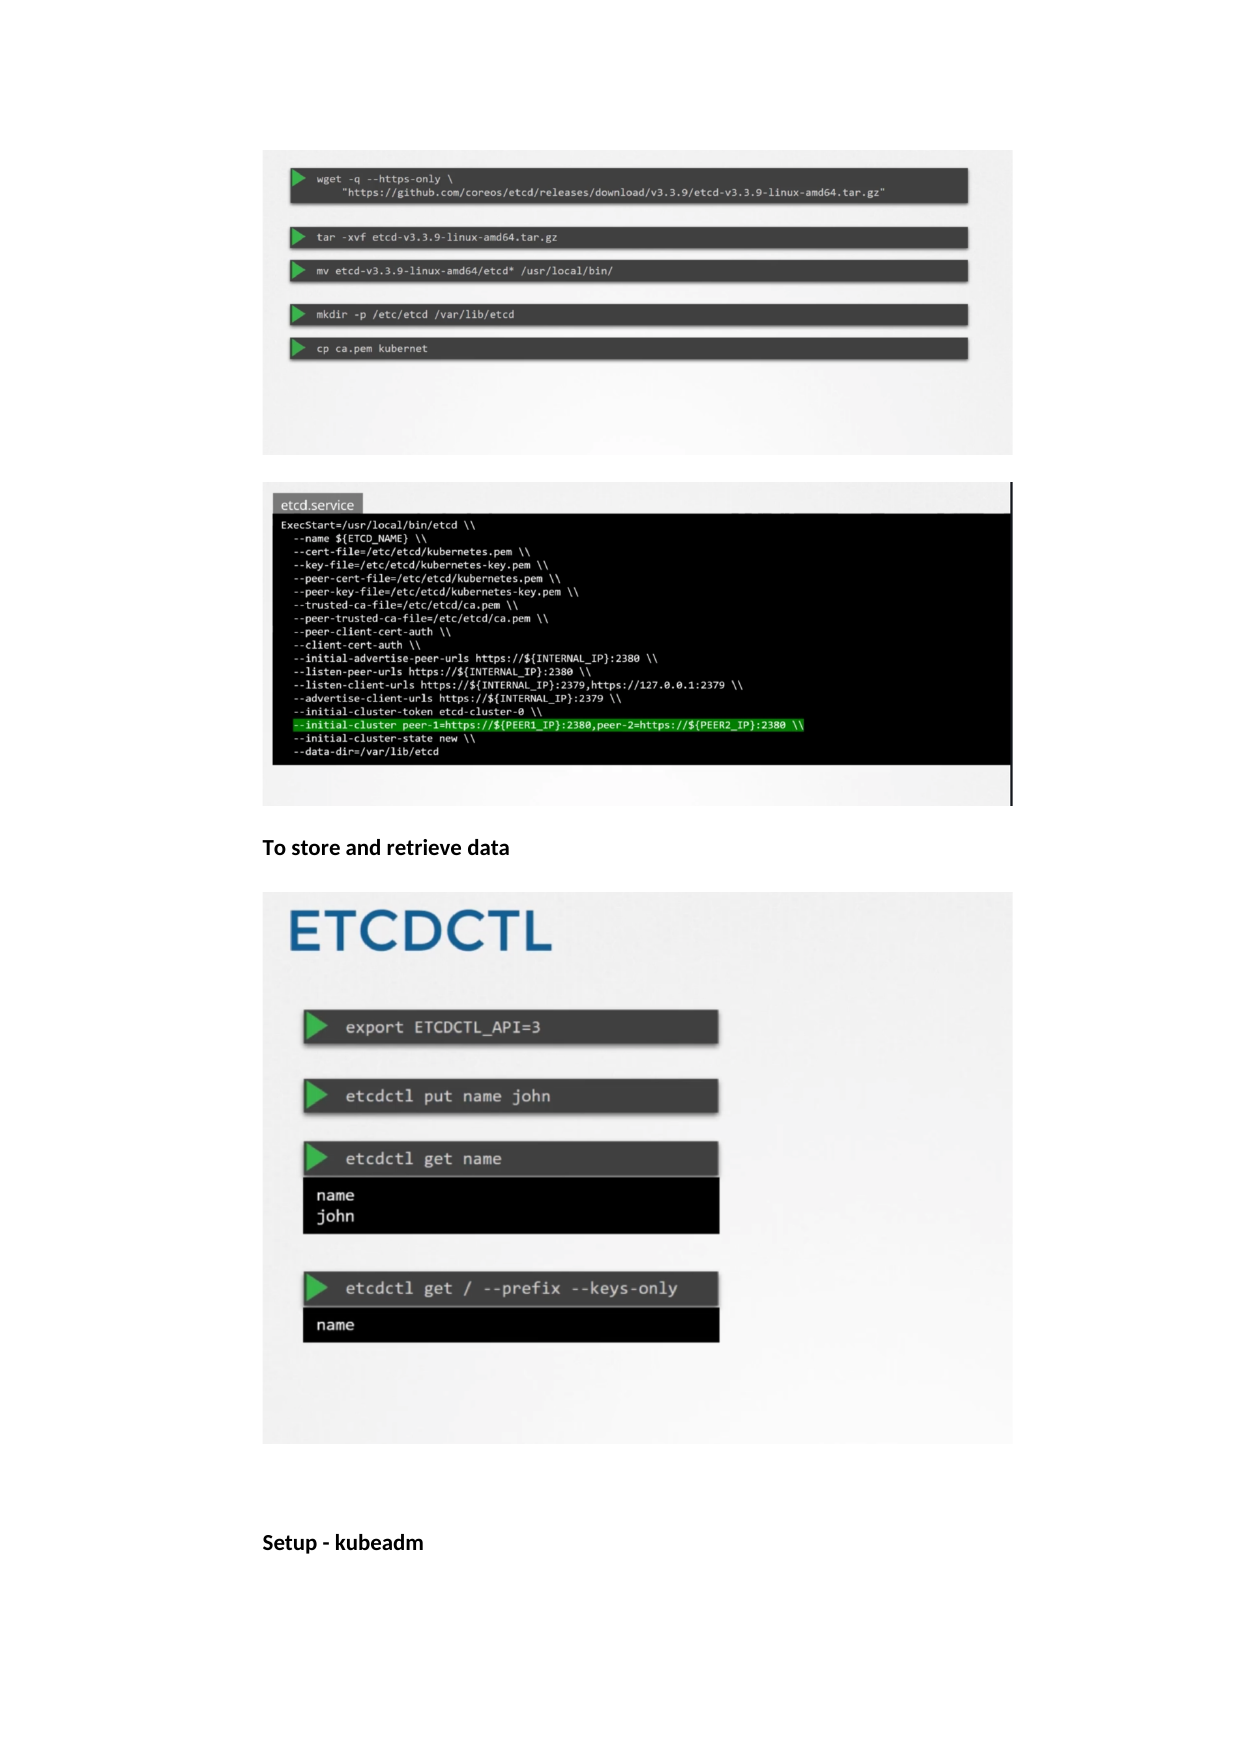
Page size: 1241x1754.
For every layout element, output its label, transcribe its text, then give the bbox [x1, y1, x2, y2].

text Setup - kubeadm [262, 1528, 1090, 1556]
text To store and retrieve data [262, 833, 1090, 861]
picture [262, 150, 1013, 455]
picture [262, 892, 1013, 1444]
picture [262, 482, 1013, 806]
